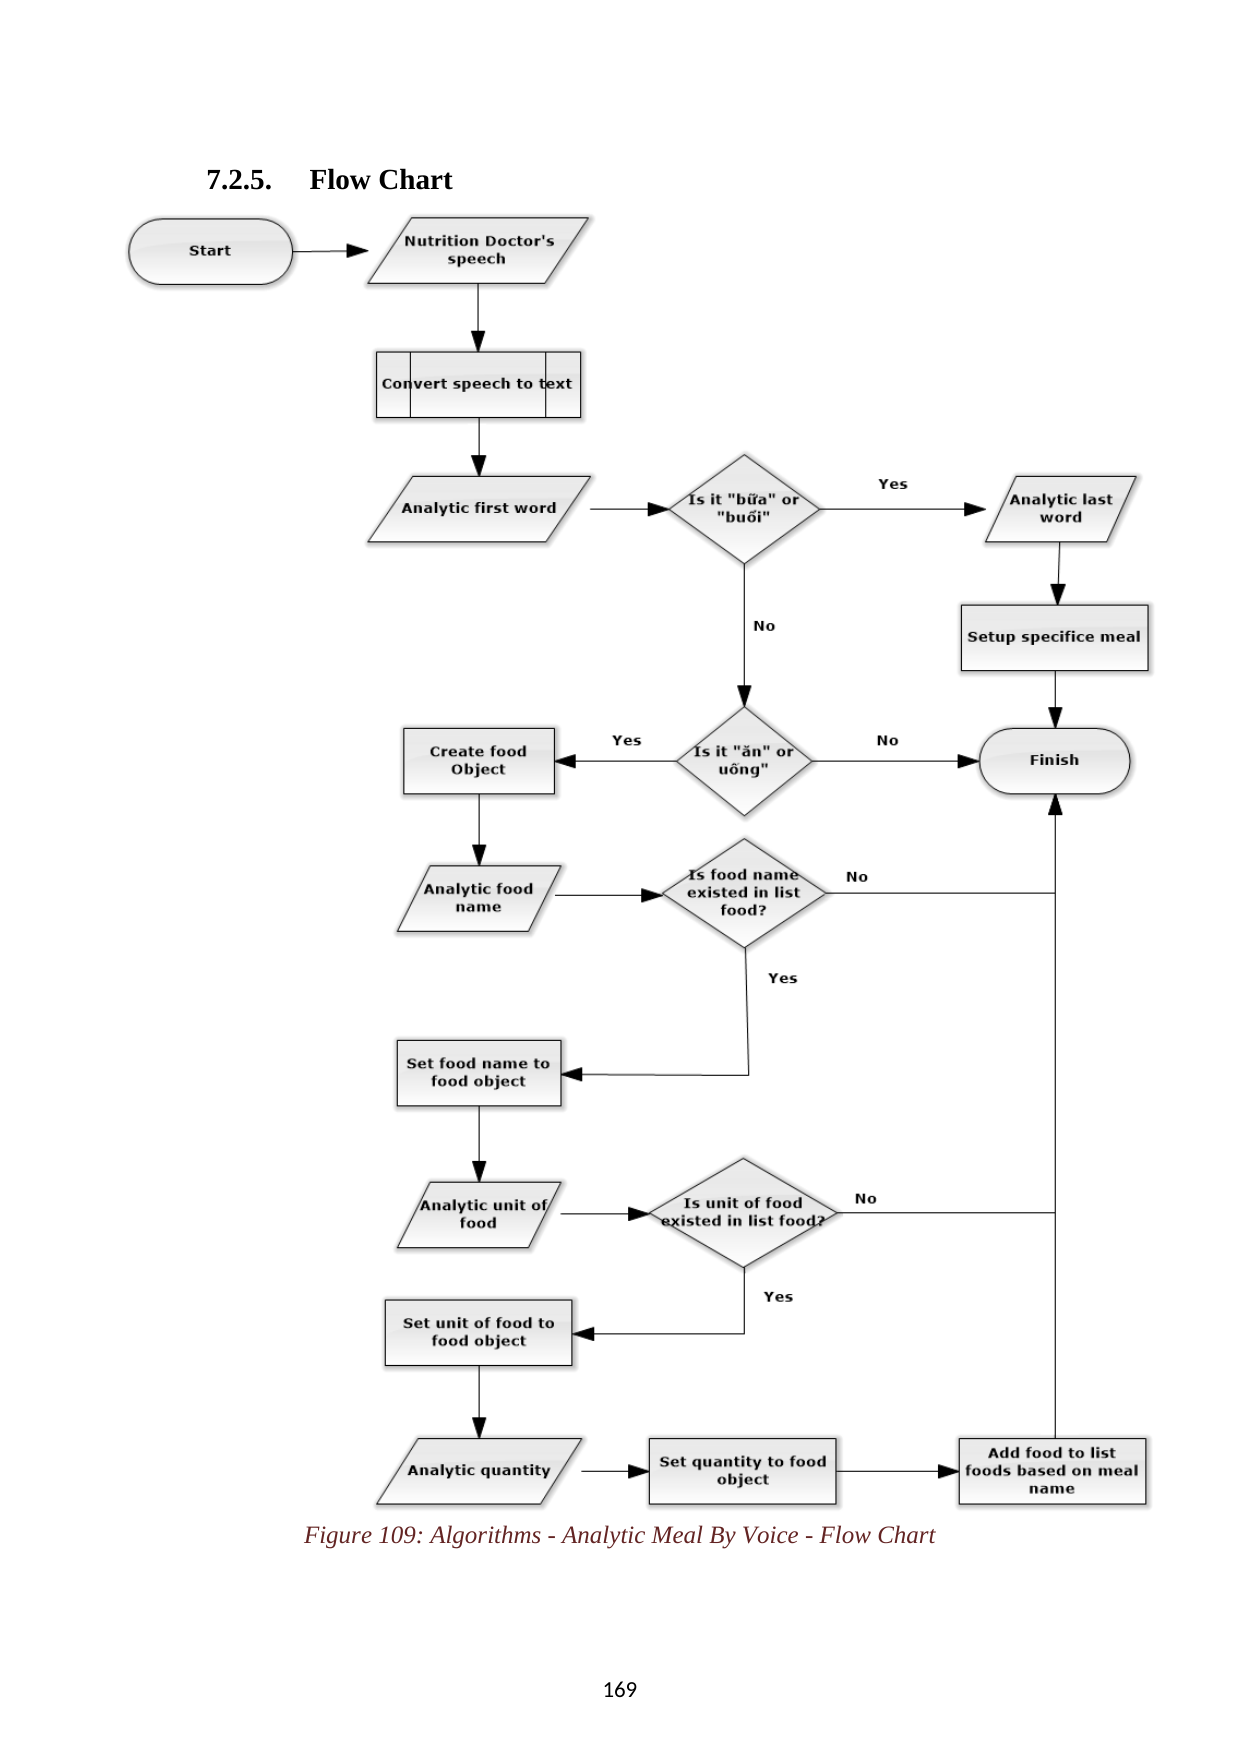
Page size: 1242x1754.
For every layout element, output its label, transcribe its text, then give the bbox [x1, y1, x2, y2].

subtitle Flow Chart [206, 162, 1146, 196]
text Figure 109: Algorithms - Analytic Meal By Voice - Flow Chart [94, 1521, 1146, 1549]
picture [112, 201, 1165, 1521]
